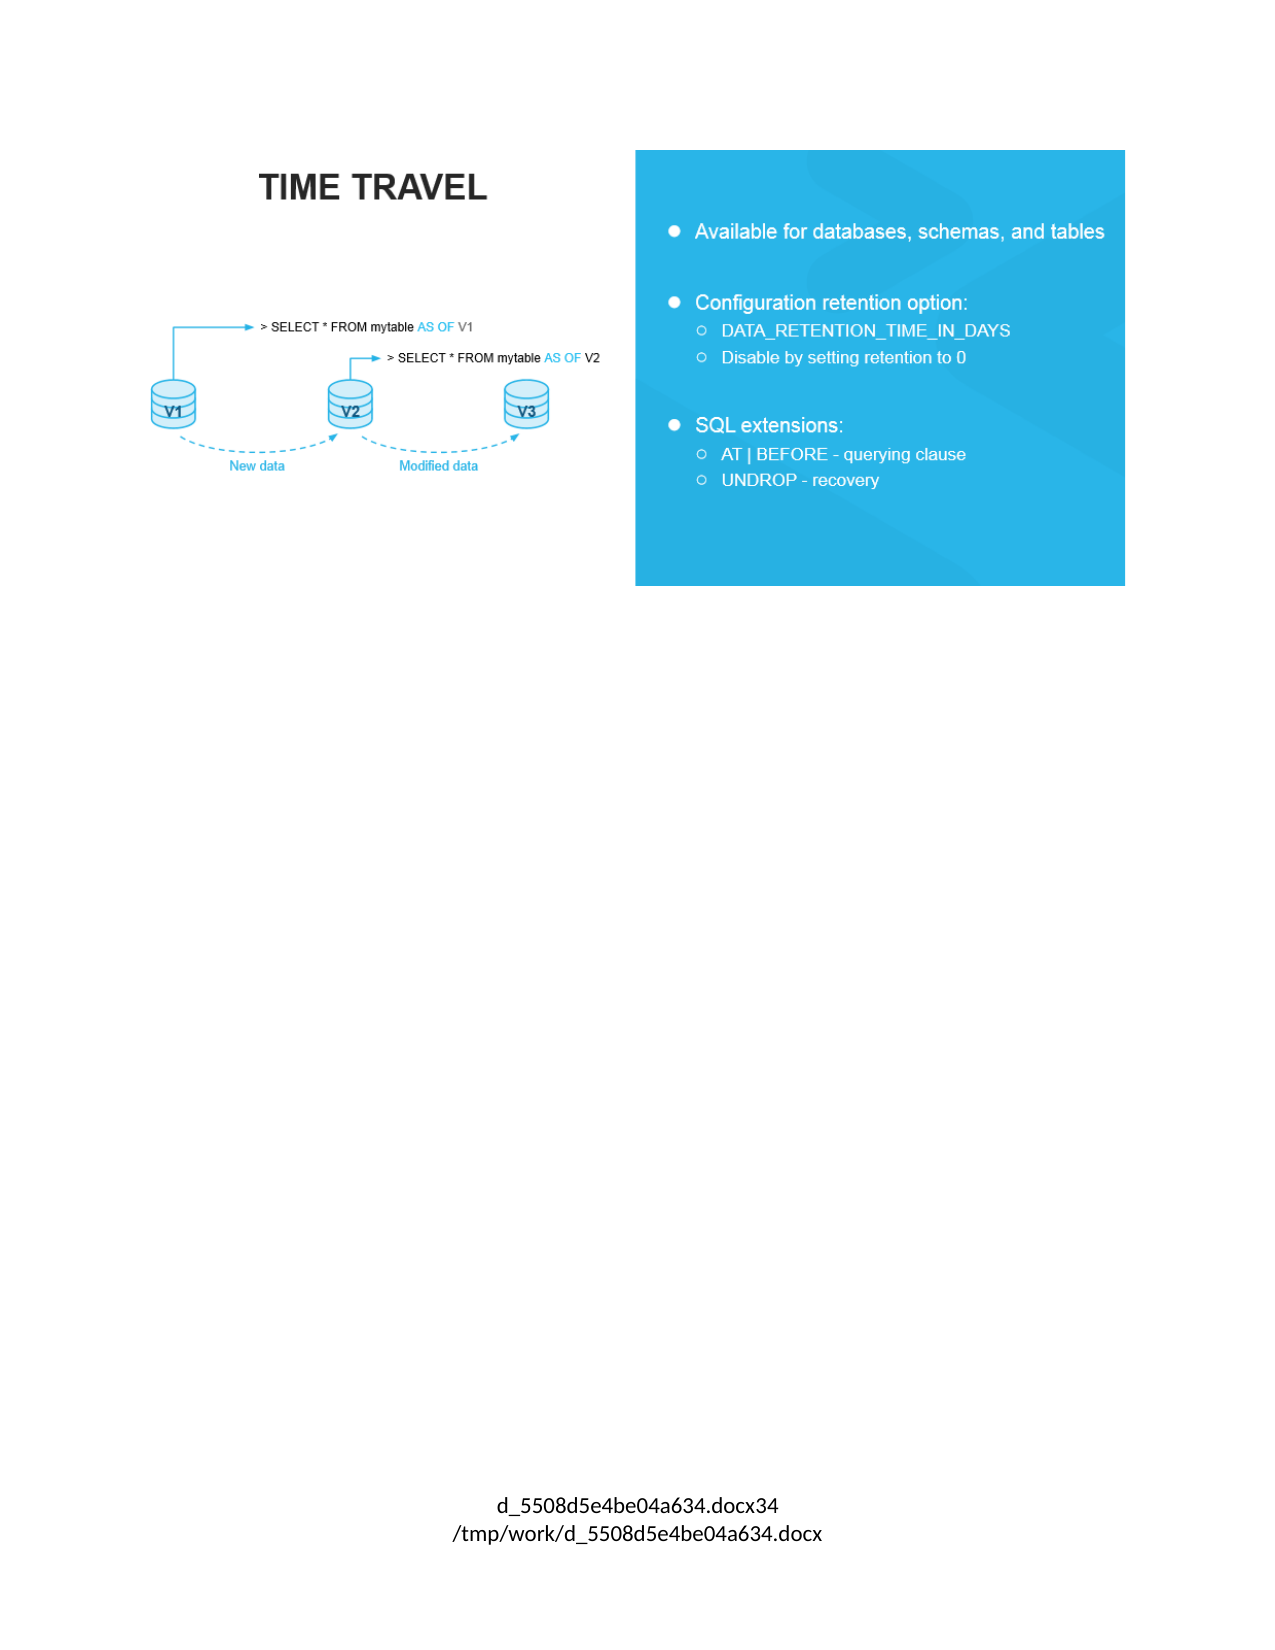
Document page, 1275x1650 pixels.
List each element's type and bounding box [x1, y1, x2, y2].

picture [150, 150, 1125, 586]
